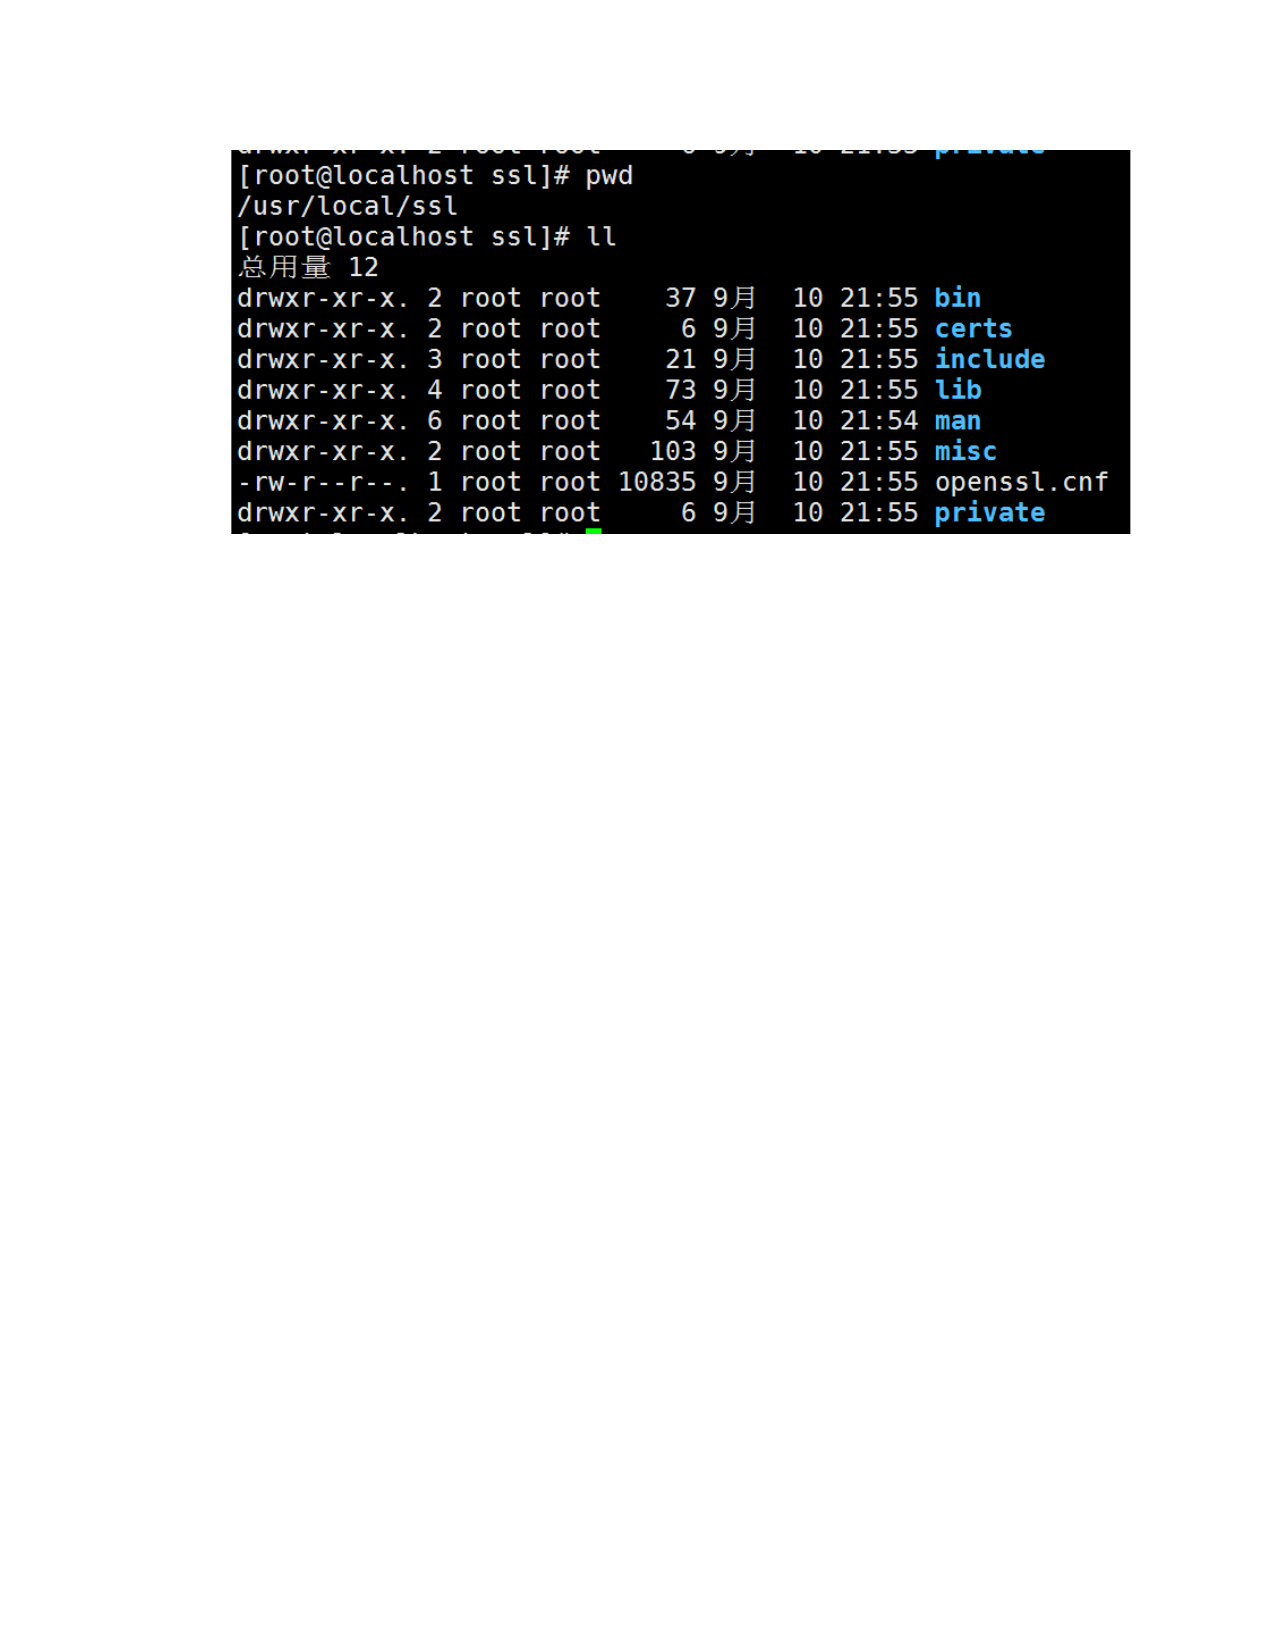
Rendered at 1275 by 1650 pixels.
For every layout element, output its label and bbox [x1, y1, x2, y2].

picture [231, 150, 1131, 534]
